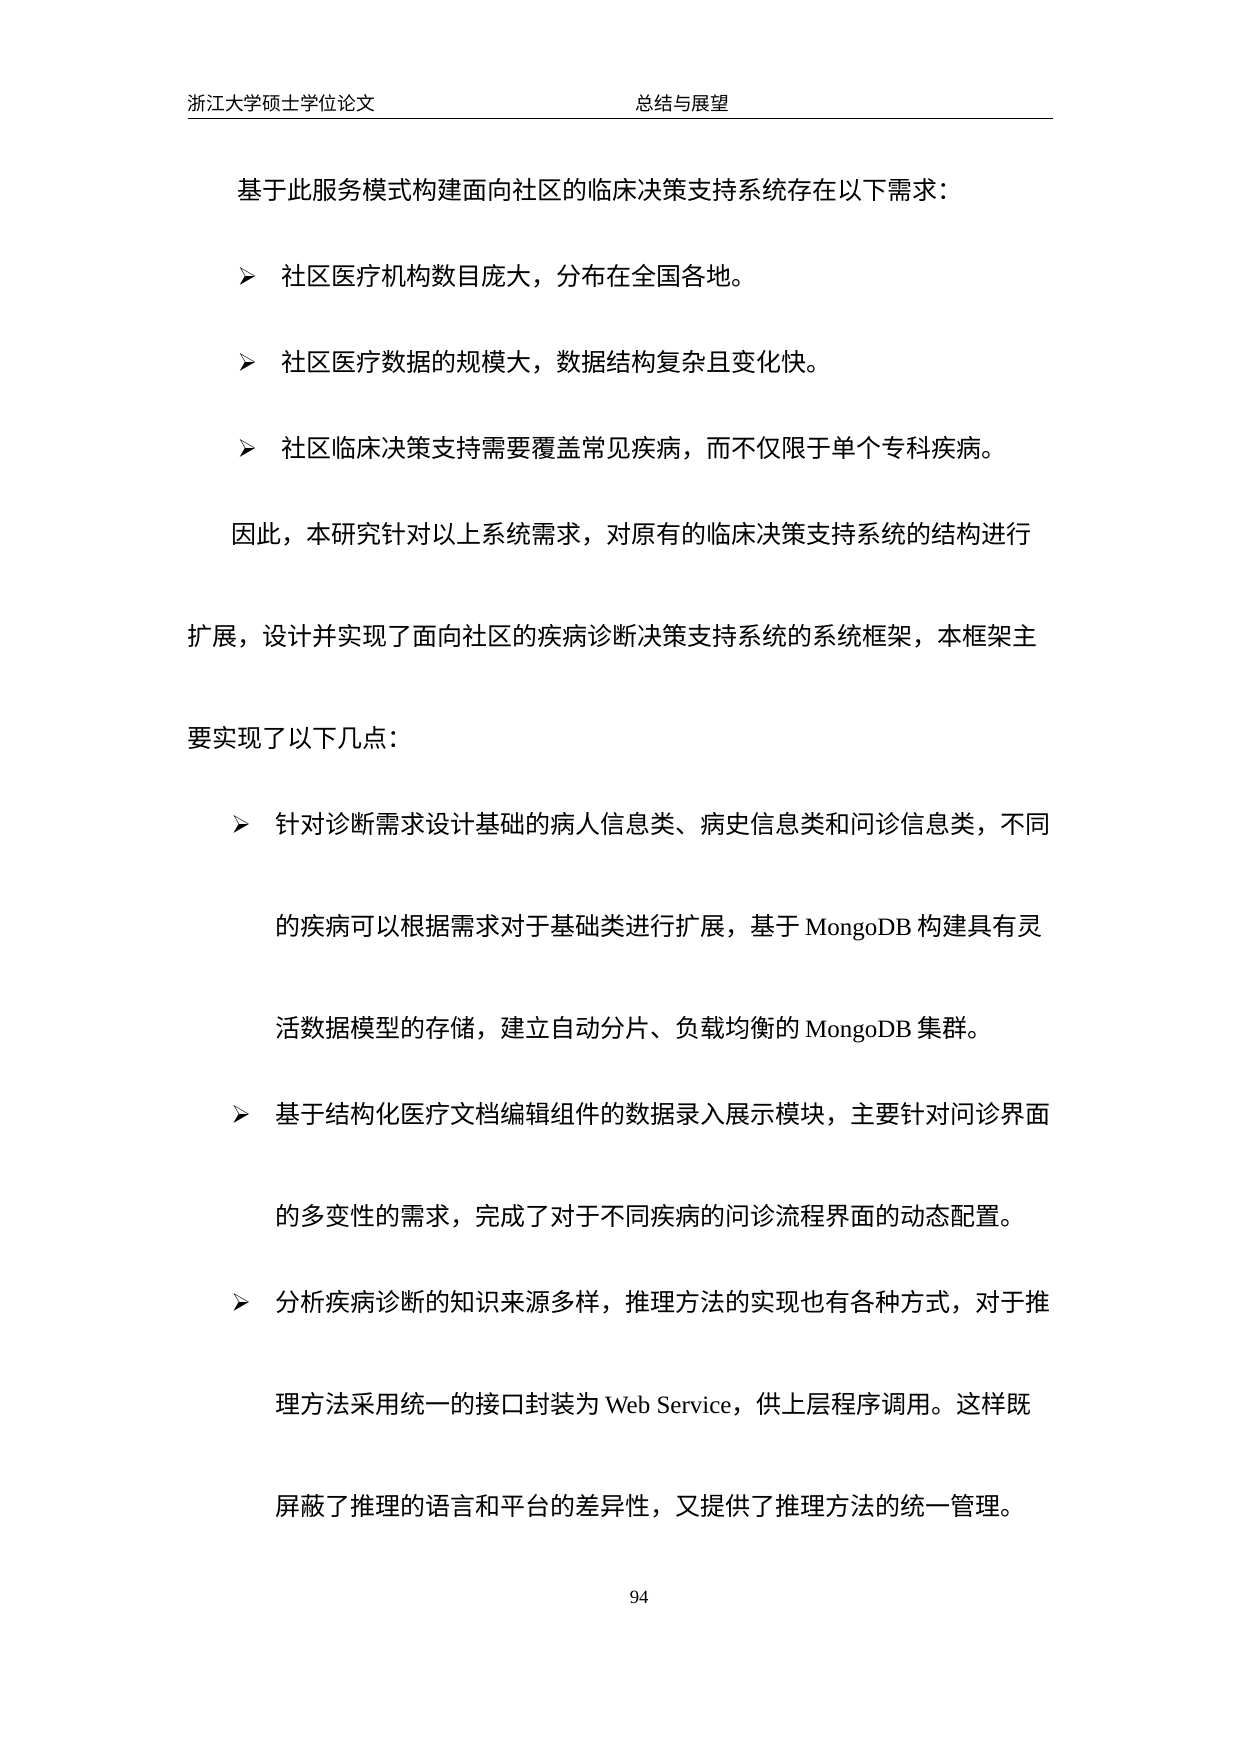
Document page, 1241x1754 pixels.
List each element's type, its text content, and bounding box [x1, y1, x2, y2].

text 基于此服务模式构建面向社区的临床决策支持系统存在以下需求： [187, 155, 1053, 223]
list 社区医疗数据的规模大，数据结构复杂且变化快。 [237, 327, 1053, 395]
list 社区临床决策支持需要覆盖常见疾病，而不仅限于单个专科疾病。 [237, 413, 1053, 481]
list 社区医疗机构数目庞大，分布在全国各地。 [237, 241, 1053, 309]
list 针对诊断需求设计基础的病人信息类、病史信息类和问诊信息类，不同的疾病可以根据需求对于基础类进行扩展，基于MongoDB构建具有灵活数据模型的存储，建立自动分片、负载均衡的MongoDB集群。 [231, 789, 1053, 1061]
list 基于结构化医疗文档编辑组件的数据录入展示模块，主要针对问诊界面的多变性的需求，完成了对于不同疾病的问诊流程界面的动态配置。 [231, 1079, 1053, 1248]
list 分析疾病诊断的知识来源多样，推理方法的实现也有各种方式，对于推理方法采用统一的接口封装为Web Service，供上层程序调用。这样既屏蔽了推理的语言和平台的差异性，又提供了推理方法的统一管理。 [231, 1267, 1053, 1538]
text 因此，本研究针对以上系统需求，对原有的临床决策支持系统的结构进行扩展，设计并实现了面向社区的疾病诊断决策支持系统的系统框架，本框架主要实现了以下几点： [187, 499, 1053, 771]
